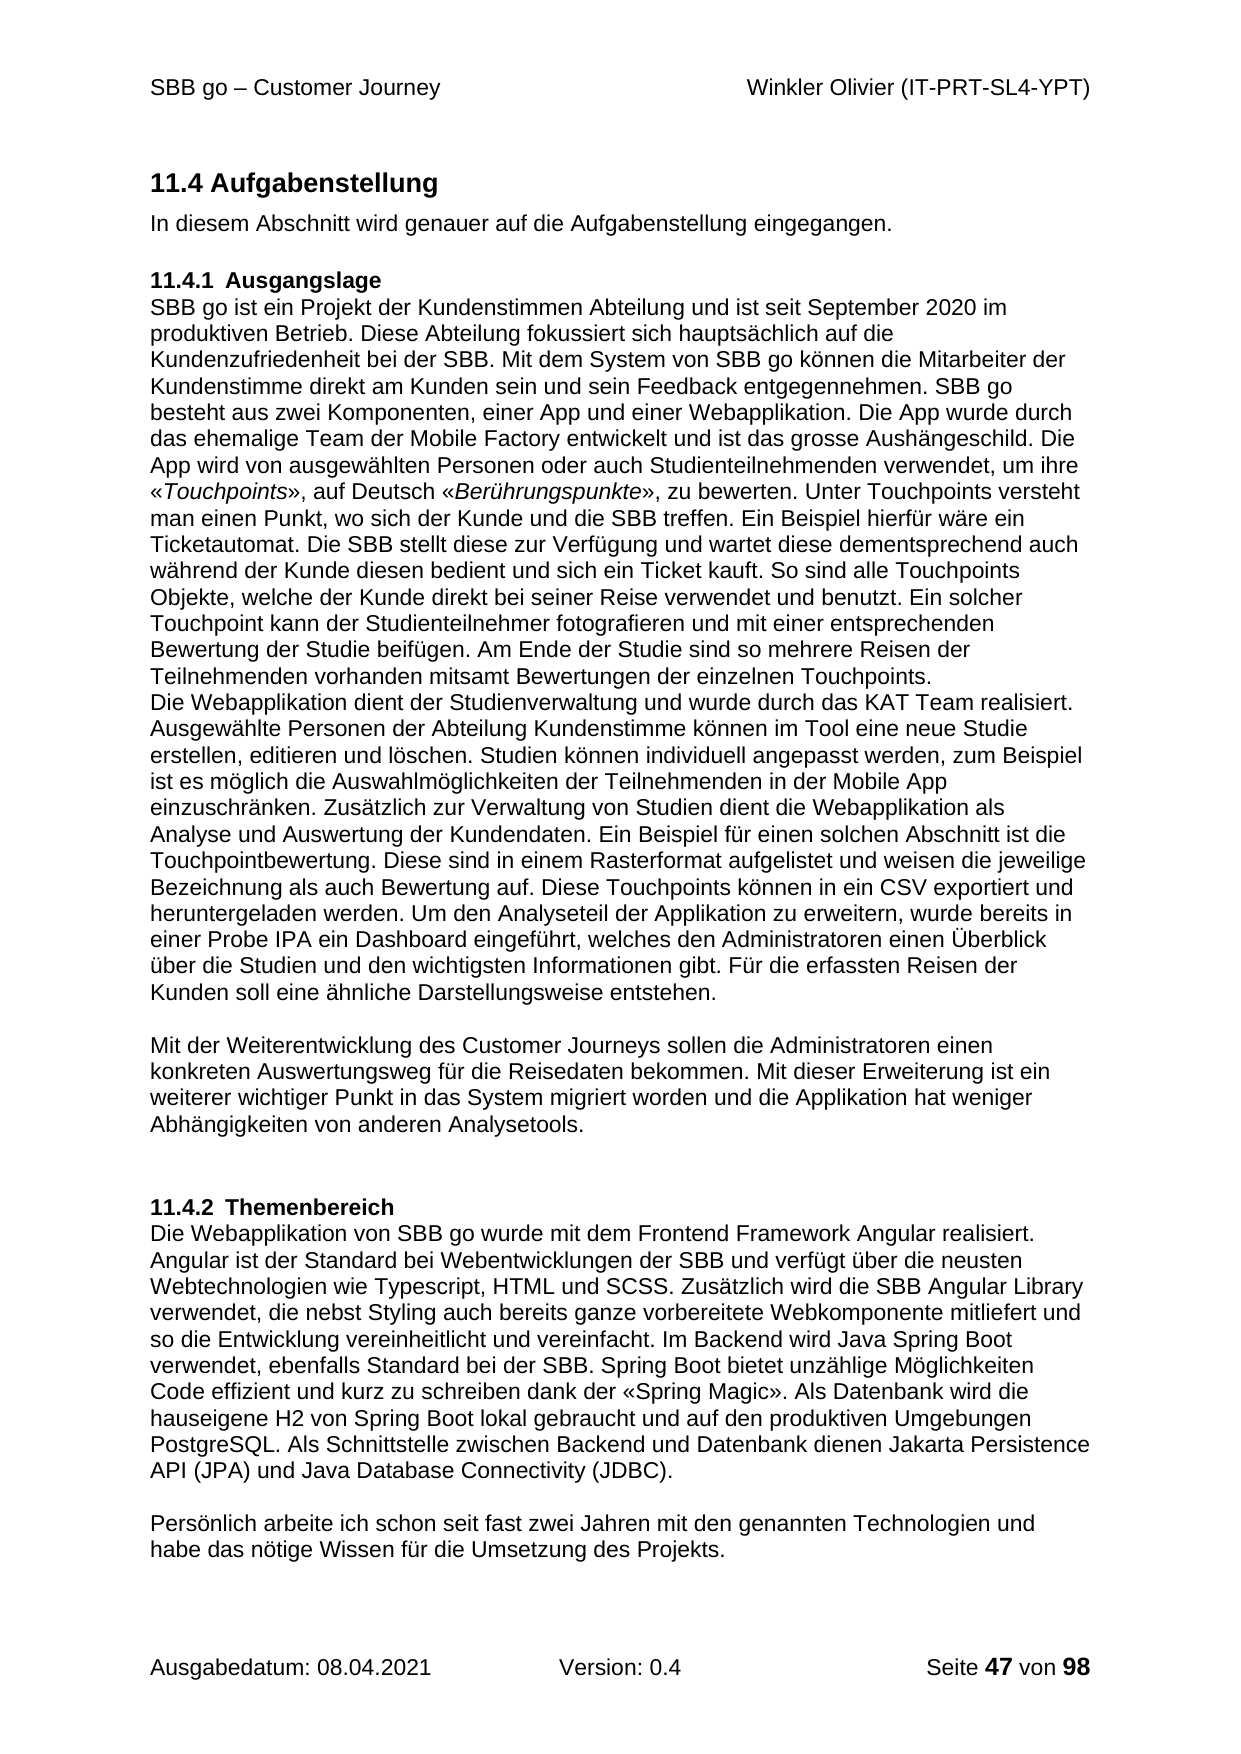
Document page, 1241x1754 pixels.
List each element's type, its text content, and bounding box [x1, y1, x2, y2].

text Ausgewählte Personen der Abteilung Kundenstimme können im Tool eine neue Studie erstellen, editieren und löschen. Studien können individuell angepasst werden, zum Beispiel ist es möglich die Auswahlmöglichkeiten der Teilnehmenden in der Mobile App einzuschränken. Zusätzlich zur Verwaltung von Studien dient die Webapplikation als Analyse und Auswertung der Kundendaten. Ein Beispiel für einen solchen Abschnitt ist die Touchpointbewertung. Diese sind in einem Rasterformat aufgelistet und weisen die jeweilige Bezeichnung als auch Bewertung auf. Diese Touchpoints können in ein CSV exportiert und heruntergeladen werden. Um den Analyseteil der Applikation zu erweitern, wurde bereits in einer Probe IPA ein Dashboard eingeführt, welches den Administratoren einen Überblick über die Studien und den wichtigsten Informationen gibt. Für die erfassten Reisen der Kunden soll eine ähnliche Darstellungsweise entstehen. [150, 715, 1090, 1005]
subtitle Ausgangslage [150, 267, 1090, 294]
text SBB go ist ein Projekt der Kundenstimmen Abteilung und ist seit September 2020 im produktiven Betrieb. Diese Abteilung fokussiert sich hauptsächlich auf die Kundenzufriedenheit bei der SBB. Mit dem System von SBB go können die Mitarbeiter der Kundenstimme direkt am Kunden sein und sein Feedback entgegennehmen. SBB go besteht aus zwei Komponenten, einer App und einer Webapplikation. Die App wurde durch das ehemalige Team der Mobile Factory entwickelt und ist das grosse Aushängeschild. Die App wird von ausgewählten Personen oder auch Studienteilnehmenden verwendet, um ihre «Touchpoints», auf Deutsch «Berührungspunkte», zu bewerten. Unter Touchpoints versteht man einen Punkt, wo sich der Kunde und die SBB treffen. Ein Beispiel hierfür wäre ein Ticketautomat. Die SBB stellt diese zur Verfügung und wartet diese dementsprechend auch während der Kunde diesen bedient und sich ein Ticket kauft. So sind alle Touchpoints Objekte, welche der Kunde direkt bei seiner Reise verwendet und benutzt. Ein solcher Touchpoint kann der Studienteilnehmer fotografieren und mit einer entsprechenden Bewertung der Studie beifügen. Am Ende der Studie sind so mehrere Reisen der Teilnehmenden vorhanden mitsamt Bewertungen der einzelnen Touchpoints. [150, 294, 1090, 689]
text Die Webapplikation dient der Studienverwaltung und wurde durch das KAT Team realisiert. [150, 689, 1090, 715]
subtitle Aufgabenstellung [150, 167, 1090, 198]
text Mit der Weiterentwicklung des Customer Journeys sollen die Administratoren einen konkreten Auswertungsweg für die Reisedaten bekommen. Mit dieser Erweiterung ist ein weiterer wichtiger Punkt in das System migriert worden und die Applikation hat weniger Abhängigkeiten von anderen Analysetools. [150, 1032, 1090, 1137]
text Die Webapplikation von SBB go wurde mit dem Frontend Framework Angular realisiert. Angular ist der Standard bei Webentwicklungen der SBB und verfügt über die neusten Webtechnologien wie Typescript, HTML und SCSS. Zusätzlich wird die SBB Angular Library verwendet, die nebst Styling auch bereits ganze vorbereitete Webkomponente mitliefert und so die Entwicklung vereinheitlicht und vereinfacht. Im Backend wird Java Spring Boot verwendet, ebenfalls Standard bei der SBB. Spring Boot bietet unzählige Möglichkeiten Code effizient und kurz zu schreiben dank der «Spring Magic». Als Datenbank wird die hauseigene H2 von Spring Boot lokal gebraucht und auf den produktiven Umgebungen PostgreSQL. Als Schnittstelle zwischen Backend und Datenbank dienen Jakarta Persistence API (JPA) und Java Database Connectivity (JDBC). [150, 1220, 1090, 1484]
text In diesem Abschnitt wird genauer auf die Aufgabenstellung eingegangen. [150, 210, 1090, 237]
text Persönlich arbeite ich schon seit fast zwei Jahren mit den genannten Technologien und habe das nötige Wissen für die Umsetzung des Projekts. [150, 1510, 1090, 1563]
subtitle Themenbereich [150, 1194, 1090, 1220]
